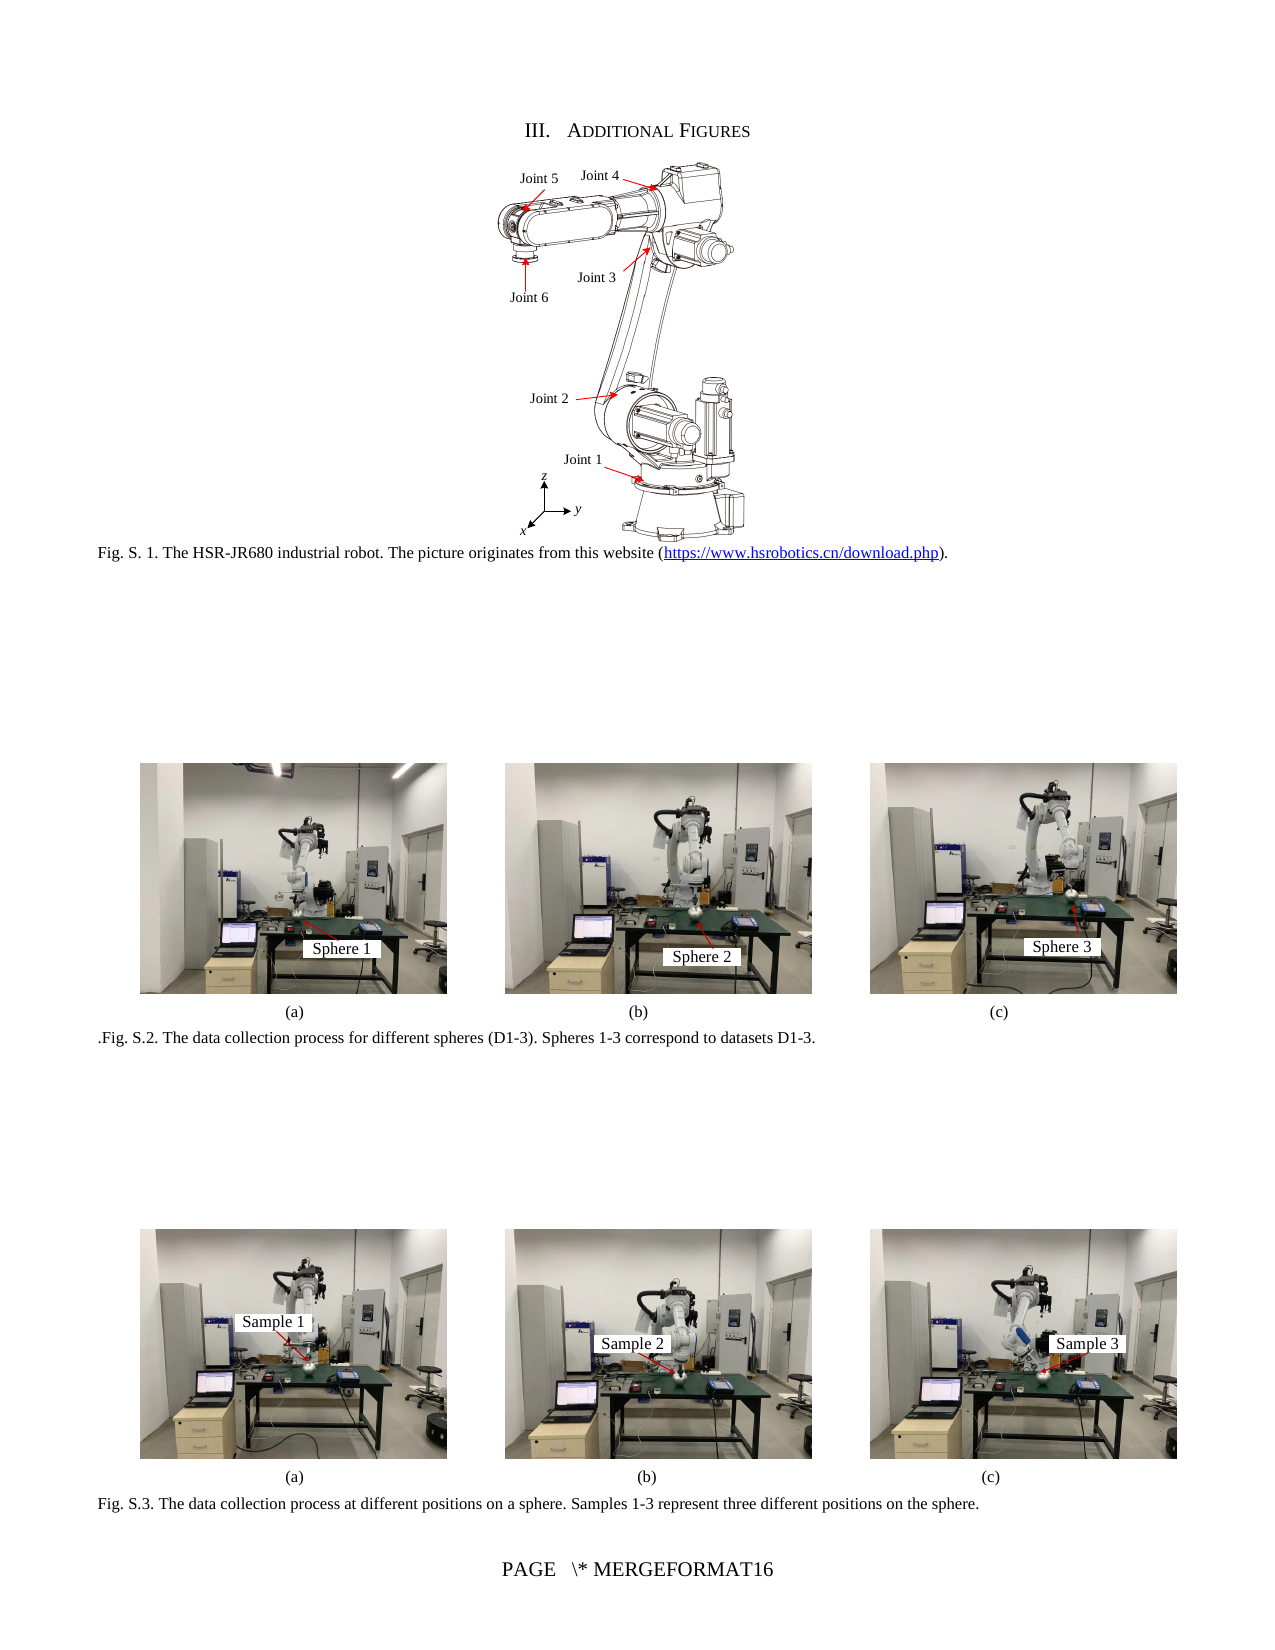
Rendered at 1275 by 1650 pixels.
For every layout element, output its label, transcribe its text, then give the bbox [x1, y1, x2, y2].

text (a) (b) (c) [97, 1467, 1177, 1486]
subtitle Additional Figures [97, 117, 1177, 142]
text Fig. S.3. The data collection process at different positions on a sphere. Samples 1-3 represent three different positions on the sphere. [97, 1493, 1177, 1513]
text (a) (b) (c) [97, 1002, 1177, 1021]
text .Fig. S.2. The data collection process for different spheres (D1-3). Spheres 1-3 correspond to datasets D1-3. [97, 1028, 1177, 1047]
text Fig. S. 1. The HSR-JR680 industrial robot. The picture originates from this website (https://www.hsrobotics.cn/download.php). [97, 543, 1177, 562]
